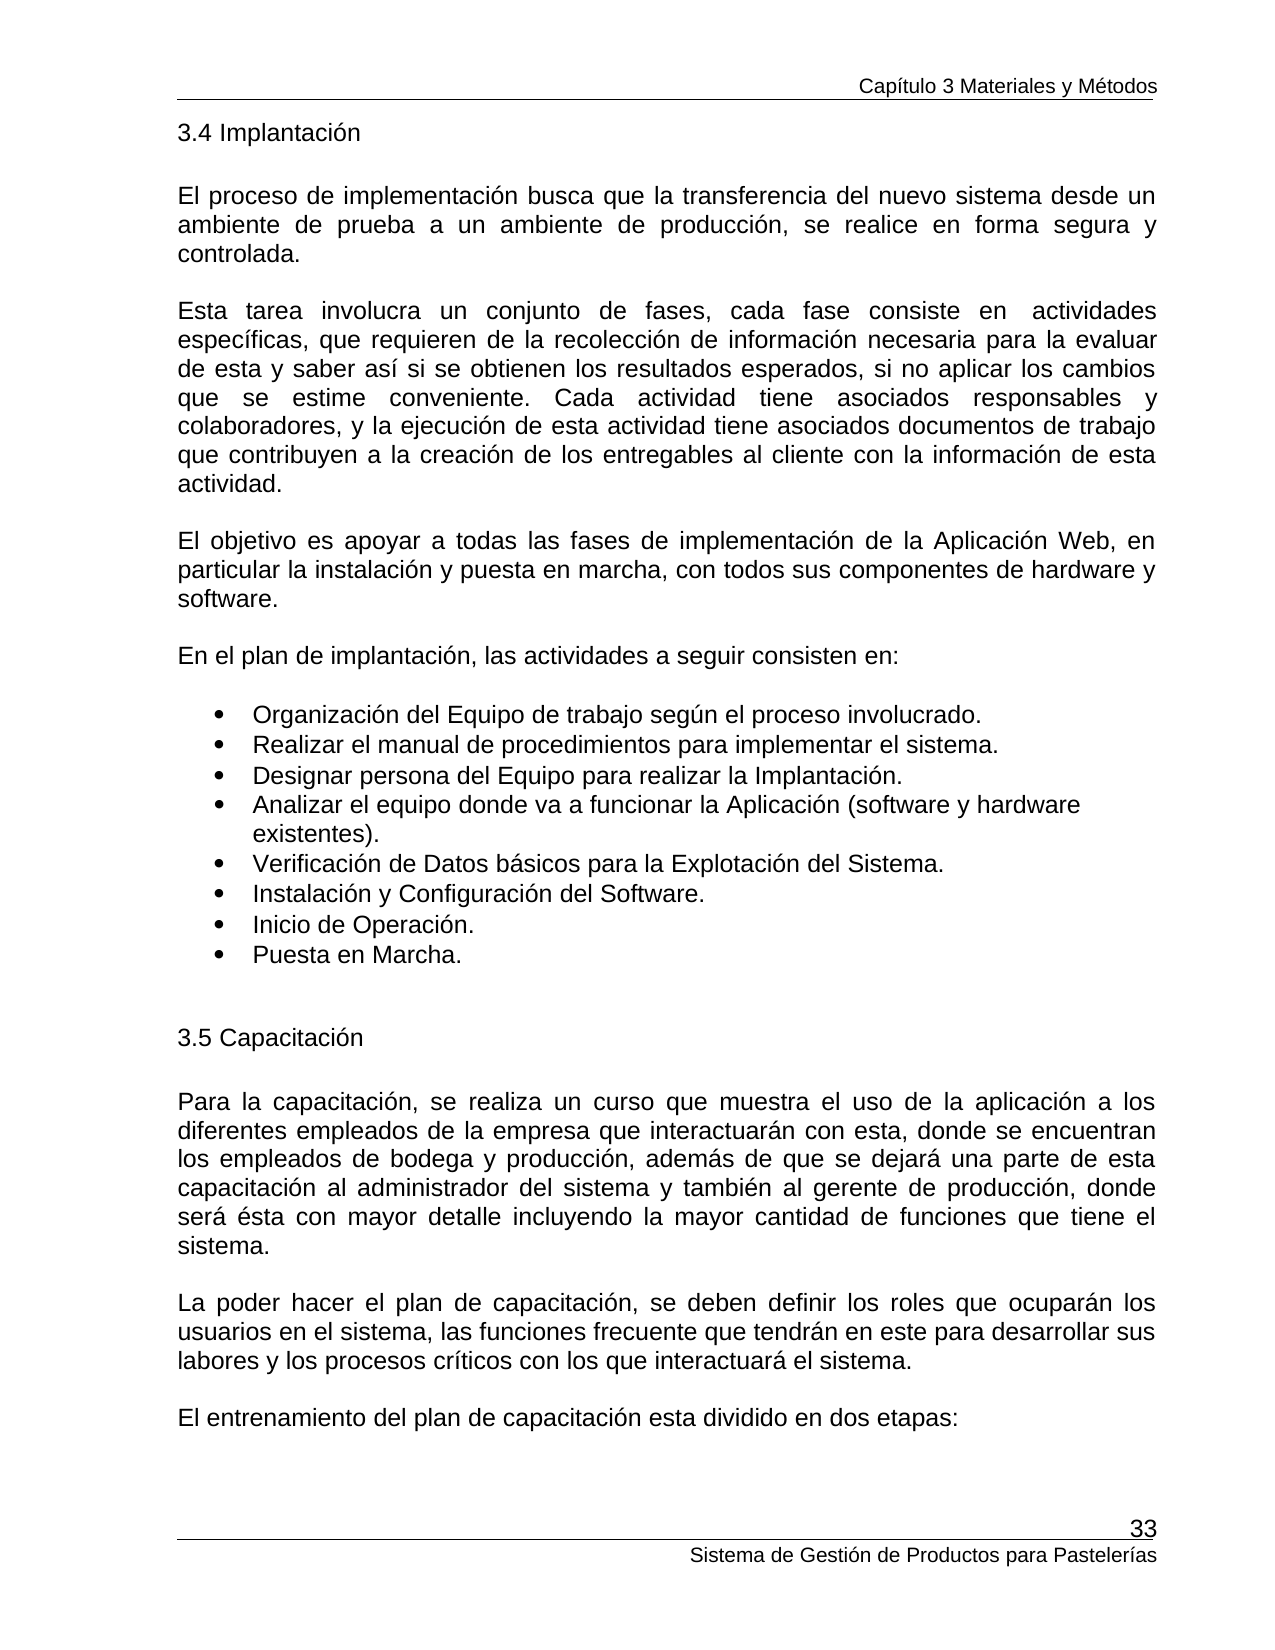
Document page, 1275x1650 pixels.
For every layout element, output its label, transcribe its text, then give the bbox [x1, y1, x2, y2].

text En el plan de implantación, las actividades a seguir consisten en: [177, 641, 1183, 670]
list Instalación y Configuración del Software. [214, 878, 1183, 909]
text El objetivo es apoyar a todas las fases de implementación de la Aplicación Web, en particular la instalación y puesta en marcha, con todos sus componentes de hardware y software. [177, 526, 1158, 613]
list Realizar el manual de procedimientos para implementar el sistema. [214, 729, 1183, 760]
list Inicio de Operación. [214, 909, 1183, 939]
list Capacitación [177, 1023, 1183, 1052]
text Esta tarea involucra un conjunto de fases, cada fase consiste en actividades específicas, que requieren de la recolección de información necesaria para la evaluar de esta y saber así si se obtienen los resultados esperados, si no aplicar los cambios que se estime conveniente. Cada actividad tiene asociados responsables y colaboradores, y la ejecución de esta actividad tiene asociados documentos de trabajo que contribuyen a la creación de los entregables al cliente con la información de esta actividad. [177, 296, 1158, 498]
list Organización del Equipo de trabajo según el proceso involucrado. [214, 699, 1183, 729]
text El proceso de implementación busca que la transferencia del nuevo sistema desde un ambiente de prueba a un ambiente de producción, se realice en forma segura y controlada. [177, 181, 1158, 267]
text El entrenamiento del plan de capacitación esta dividido en dos etapas: [177, 1403, 1183, 1432]
text Para la capacitación, se realiza un curso que muestra el uso de la aplicación a los diferentes empleados de la empresa que interactuarán con esta, donde se encuentran los empleados de bodega y producción, además de que se dejará una parte de esta capacitación al administrador del sistema y también al gerente de producción, donde será ésta con mayor detalle incluyendo la mayor cantidad de funciones que tiene el sistema. [177, 1087, 1158, 1259]
list Puesta en Marcha. [214, 939, 1183, 970]
list Implantación [177, 117, 1183, 146]
list Verificación de Datos básicos para la Explotación del Sistema. [214, 848, 1183, 878]
list Analizar el equipo donde va a funcionar la Aplicación (software y hardware existentes). [215, 790, 1157, 848]
list Designar persona del Equipo para realizar la Implantación. [214, 760, 1183, 790]
text La poder hacer el plan de capacitación, se deben definir los roles que ocuparán los usuarios en el sistema, las funciones frecuente que tendrán en este para desarrollar sus labores y los procesos críticos con los que interactuará el sistema. [177, 1288, 1158, 1374]
